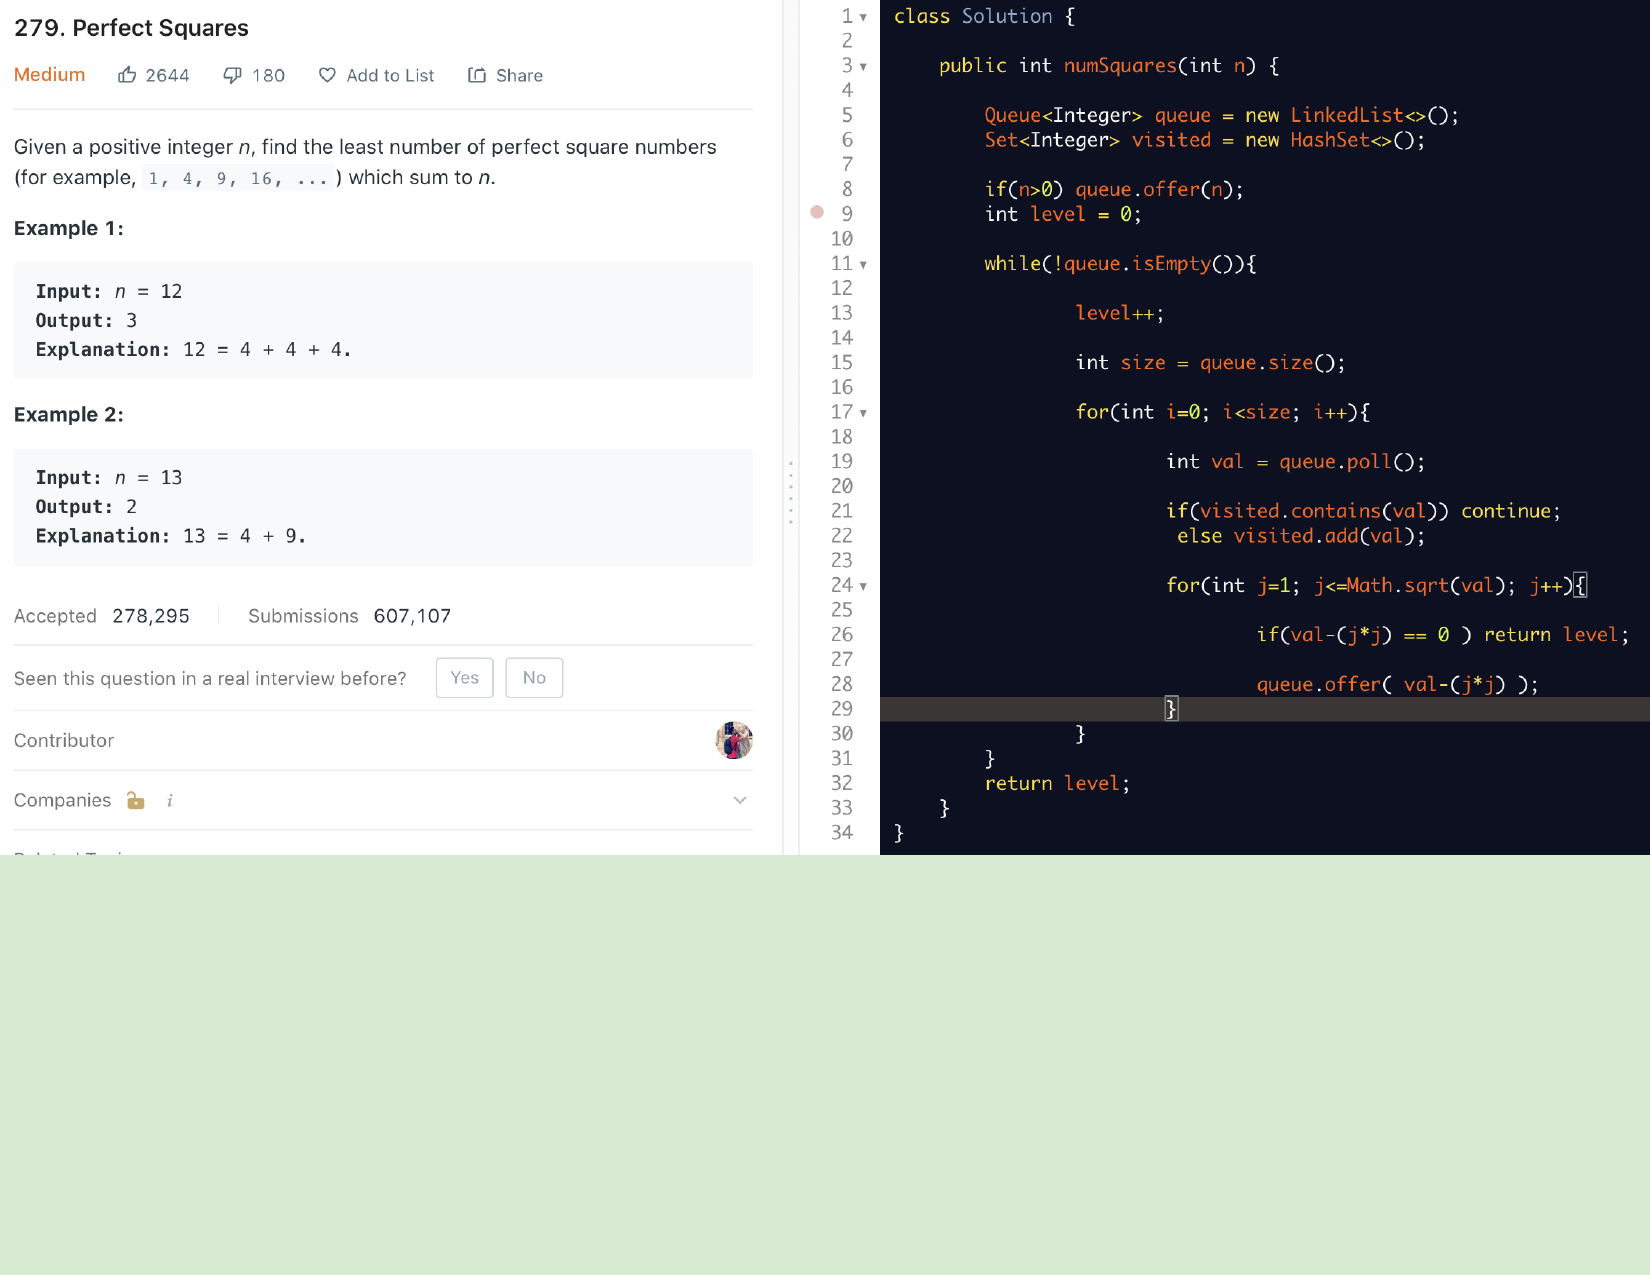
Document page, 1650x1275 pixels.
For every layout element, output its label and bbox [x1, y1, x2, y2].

picture [0, 0, 1650, 855]
